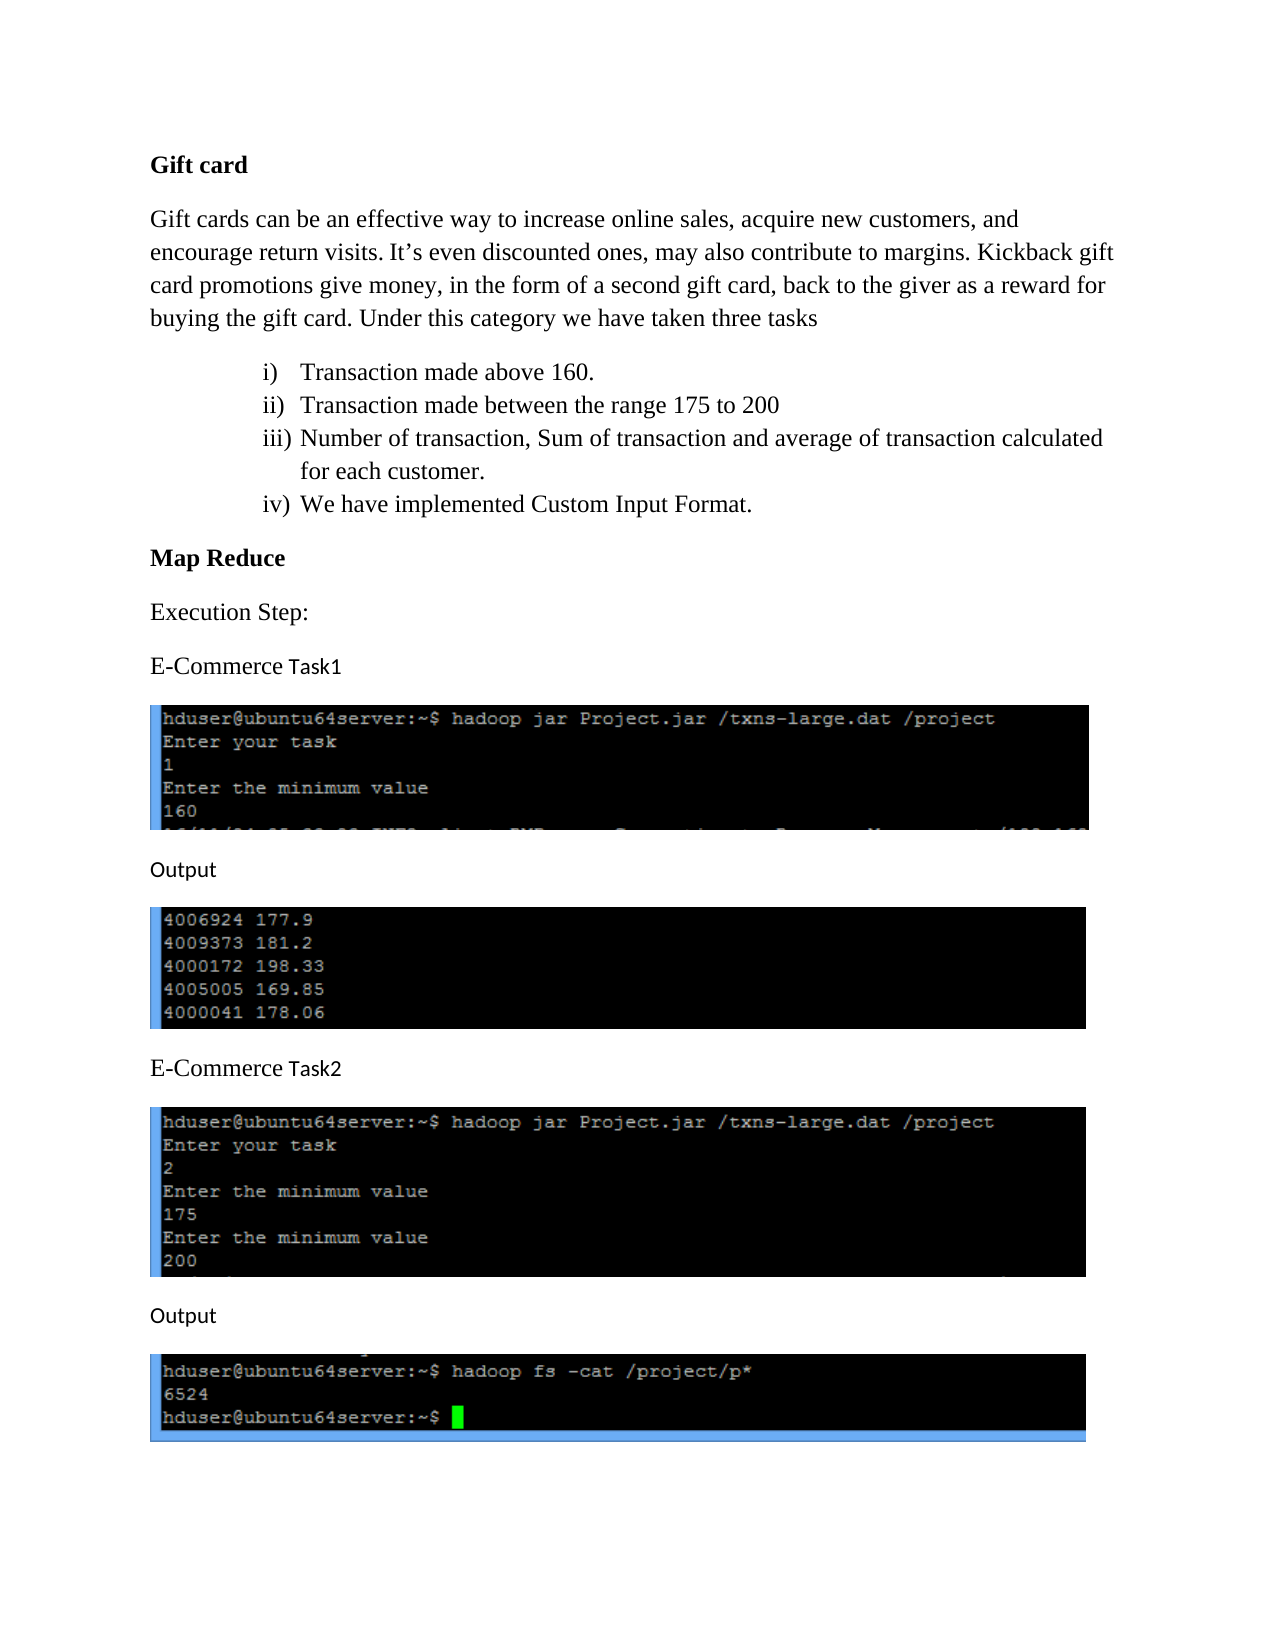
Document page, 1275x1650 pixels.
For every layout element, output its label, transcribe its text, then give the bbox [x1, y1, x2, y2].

text Gift card [150, 150, 1125, 179]
picture [150, 907, 1086, 1029]
text Output [150, 855, 1125, 883]
list We have implemented Custom Input Format. [262, 489, 1125, 518]
text Map Reduce [150, 543, 1125, 572]
picture [150, 1107, 1086, 1277]
picture [150, 705, 1089, 830]
text E-Commerce Task2 [150, 1053, 1125, 1082]
list Transaction made above 160. [262, 357, 1125, 386]
list Number of transaction, Sum of transaction and average of transaction calculated for each customer. [262, 423, 1125, 485]
text Execution Step: [150, 597, 1125, 626]
text E-Commerce Task1 [150, 651, 1125, 680]
text Output [150, 1301, 1125, 1329]
list Transaction made between the range 175 to 200 [262, 390, 1125, 419]
picture [150, 1354, 1086, 1442]
text Gift cards can be an effective way to increase online sales, acquire new customers, and encourage return visits. It’s even discounted ones, may also contribute to margins. Kickback gift card promotions give money, in the form of a second gift card, back to the giver as a reward for buying the gift card. Under this category we have taken three tasks [150, 204, 1125, 332]
